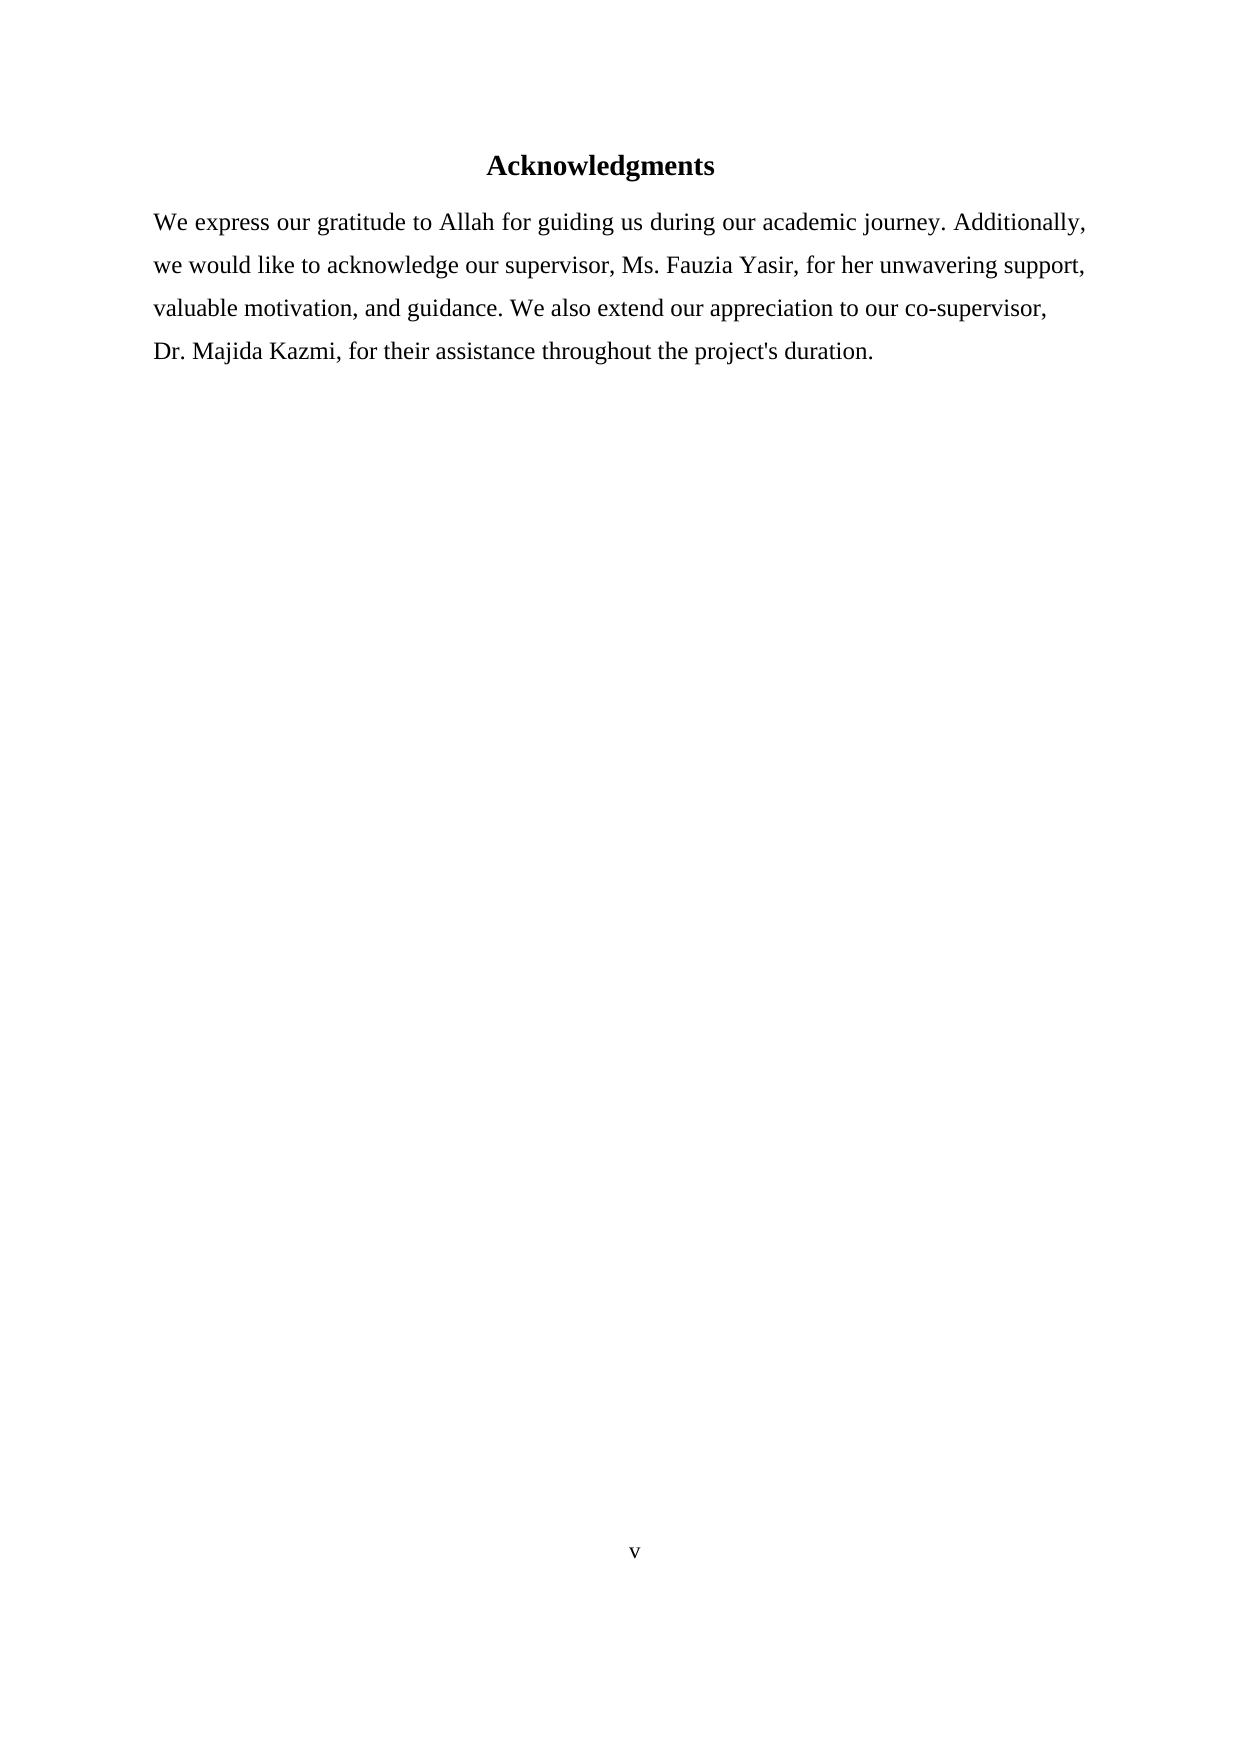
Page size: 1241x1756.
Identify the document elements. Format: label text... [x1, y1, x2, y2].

text We express our gratitude to Allah for guiding us during our academic journey. Additionally, we would like to acknowledge our supervisor, Ms. Fauzia Yasir, for her unwavering support, valuable motivation, and guidance. We also extend our appreciation to our co-supervisor, [153, 207, 1087, 322]
subtitle Acknowledgments [64, 148, 1136, 182]
text Dr. Majida Kazmi, for their assistance throughout the project's duration. [153, 336, 1087, 365]
